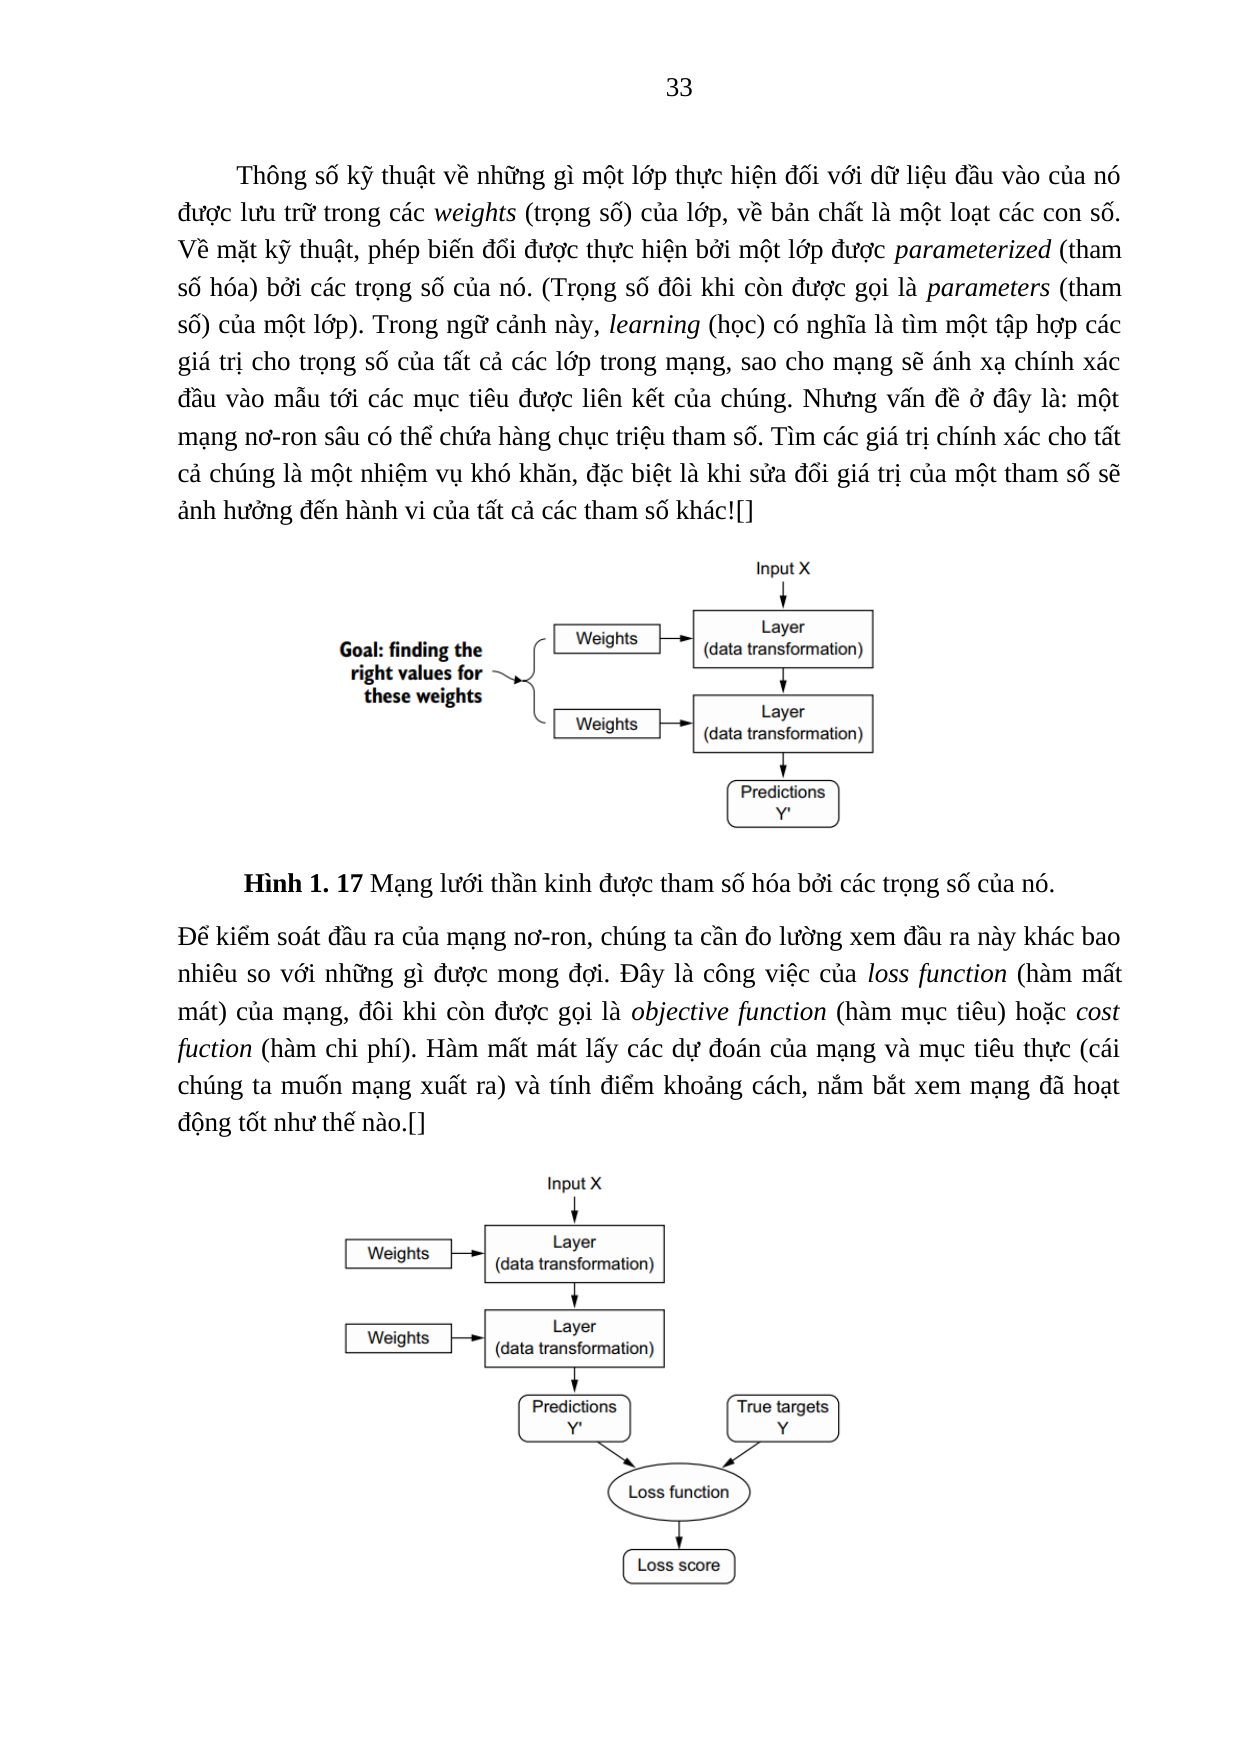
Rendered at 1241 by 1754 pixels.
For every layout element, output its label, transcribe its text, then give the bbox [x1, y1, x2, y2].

text Để kiểm soát đầu ra của mạng nơ-ron, chúng ta cần đo lường xem đầu ra này khác bao nhiêu so với những gì được mong đợi. Đây là công việc của loss function (hàm mất mát) của mạng, đôi khi còn được gọi là objective function (hàm mục tiêu) hoặc cost fuction (hàm chi phí). Hàm mất mát lấy các dự đoán của mạng và mục tiêu thực (cái chúng ta muốn mạng xuất ra) và tính điểm khoảng cách, nắm bắt xem mạng đã hoạt động tốt như thế nào.[] [177, 920, 1122, 1138]
subtitle Hình 1. 17 Mạng lưới thần kinh được tham số hóa bởi các trọng số của nó. [177, 867, 1122, 898]
picture [327, 544, 900, 849]
text Thông số kỹ thuật về những gì một lớp thực hiện đối với dữ liệu đầu vào của nó được lưu trữ trong các weights (trọng số) của lớp, về bản chất là một loạt các con số. Về mặt kỹ thuật, phép biến đổi được thực hiện bởi một lớp được parameterized (tham số hóa) bởi các trọng số của nó. (Trọng số đôi khi còn được gọi là parameters (tham số) của một lớp). Trong ngữ cảnh này, learning (học) có nghĩa là tìm một tập hợp các giá trị cho trọng số của tất cả các lớp trong mạng, sao cho mạng sẽ ánh xạ chính xác đầu vào mẫu tới các mục tiêu được liên kết của chúng. Nhưng vấn đề ở đây là: một mạng nơ-ron sâu có thể chứa hàng chục triệu tham số. Tìm các giá trị chính xác cho tất cả chúng là một nhiệm vụ khó khăn, đặc biệt là khi sửa đổi giá trị của một tham số sẽ ảnh hưởng đến hành vi của tất cả các tham số khác![] [177, 159, 1122, 526]
picture [327, 1156, 861, 1599]
